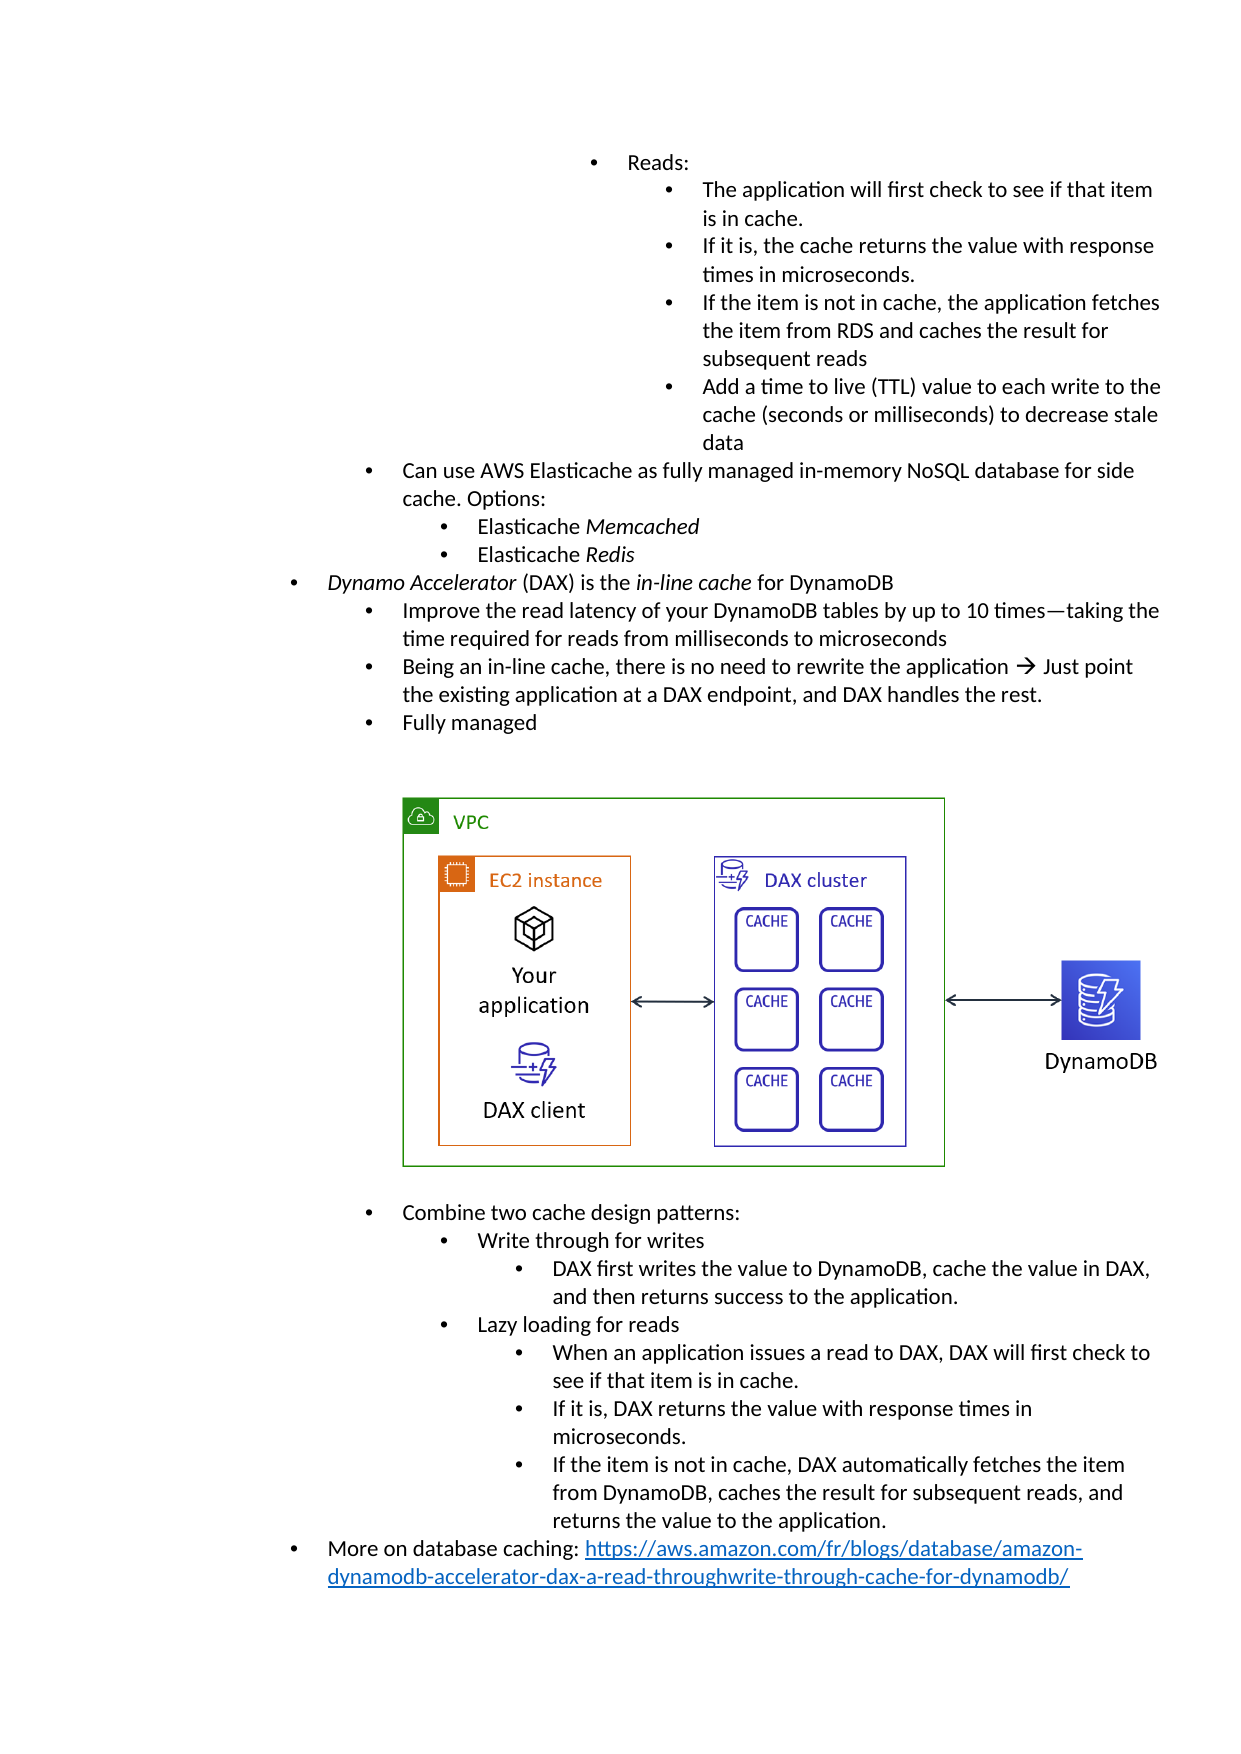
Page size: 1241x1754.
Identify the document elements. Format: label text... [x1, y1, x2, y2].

list If the item is not in cache, DAX automatically fetches the item from DynamoDB, caches the result for subsequent reads, and returns the value to the application. [515, 1450, 1167, 1534]
list Add a time to live (TTL) value to each write to the cache (seconds or milliseconds) to decrease stale data [665, 372, 1167, 456]
list Dynamo Accelerator (DAX) is the in-line cache for DynamoDB [290, 568, 1167, 596]
list Fully managed [365, 708, 1167, 736]
list Can use AWS Elasticache as fully managed in-memory NoSQL database for side cache. Options: [365, 456, 1167, 512]
picture [398, 792, 1163, 1170]
list Elasticache Redis [440, 540, 1167, 568]
list Write through for writes [440, 1226, 1167, 1254]
list Lazy loading for reads [440, 1310, 1167, 1338]
list The application will first check to see if that item is in cache. [665, 176, 1167, 232]
list If it is, DAX returns the value with response times in microseconds. [515, 1394, 1167, 1450]
list DAX first writes the value to DynamoDB, cache the value in DAX, and then returns success to the application. [515, 1254, 1167, 1310]
list If the item is not in cache, the application fetches the item from RDS and caches the result for subsequent reads [665, 288, 1167, 372]
list Reads: [590, 148, 1167, 176]
list Combine two cache design patterns: [365, 1198, 1167, 1226]
list Being an in-line cache, there is no need to rewrite the application Just point the existing application at a DAX endpoint, and DAX handles the rest. [365, 652, 1167, 708]
list If it is, the cache returns the value with response times in microseconds. [665, 232, 1167, 288]
list Improve the read latency of your DynamoDB tables by up to 10 times—taking the time required for reads from milliseconds to microseconds [365, 596, 1167, 652]
list When an application issues a read to DAX, DAX will first check to see if that item is in cache. [515, 1338, 1167, 1394]
list More on database caching: https://aws.amazon.com/fr/blogs/database/amazon-dynamodb-accelerator-dax-a-read-throughwrite-through-cache-for-dynamodb/ [290, 1534, 1167, 1590]
list Elasticache Memcached [440, 512, 1167, 540]
